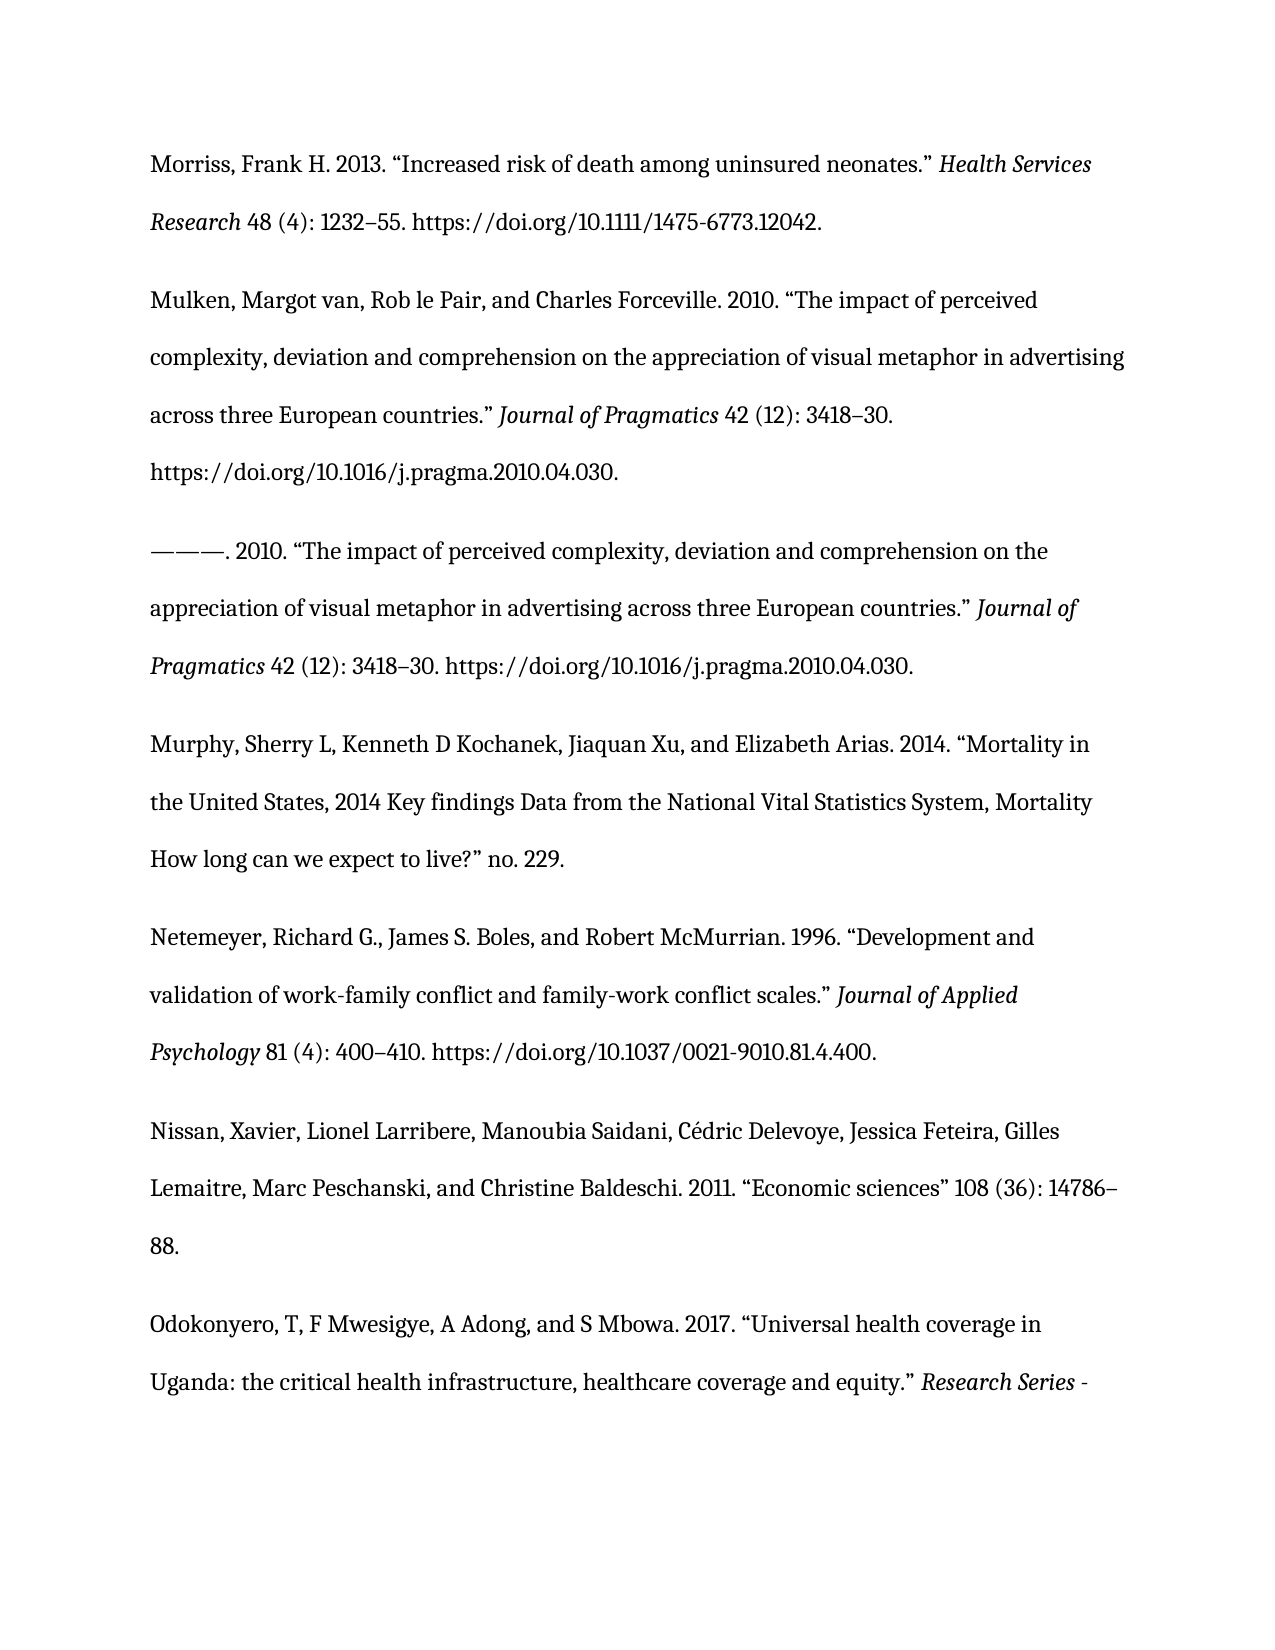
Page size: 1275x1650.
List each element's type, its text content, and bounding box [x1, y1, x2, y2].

text Netemeyer, Richard G., James S. Boles, and Robert McMurrian. 1996. “Development and validation of work-family conflict and family-work conflict scales.” Journal of Applied Psychology 81 (4): 400–410. https://doi.org/10.1037/0021-9010.81.4.400. [150, 923, 1125, 1067]
text Nissan, Xavier, Lionel Larribere, Manoubia Saidani, Cédric Delevoye, Jessica Feteira, Gilles Lemaitre, Marc Peschanski, and Christine Baldeschi. 2011. “Economic sciences” 108 (36): 14786–88. [150, 1117, 1125, 1260]
text Morriss, Frank H. 2013. “Increased risk of death among uninsured neonates.” Health Services Research 48 (4): 1232–55. https://doi.org/10.1111/1475-6773.12042. [150, 150, 1125, 236]
text ———. 2010. “The impact of perceived complexity, deviation and comprehension on the appreciation of visual metaphor in advertising across three European countries.” Journal of Pragmatics 42 (12): 3418–30. https://doi.org/10.1016/j.pragma.2010.04.030. [150, 537, 1125, 680]
text Mulken, Margot van, Rob le Pair, and Charles Forceville. 2010. “The impact of perceived complexity, deviation and comprehension on the appreciation of visual metaphor in advertising across three European countries.” Journal of Pragmatics 42 (12): 3418–30. https://doi.org/10.1016/j.pragma.2010.04.030. [150, 286, 1125, 487]
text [150, 1310, 1125, 1396]
text Murphy, Sherry L, Kenneth D Kochanek, Jiaquan Xu, and Elizabeth Arias. 2014. “Mortality in the United States, 2014 Key findings Data from the National Vital Statistics System, Mortality How long can we expect to live?” no. 229. [150, 730, 1125, 874]
